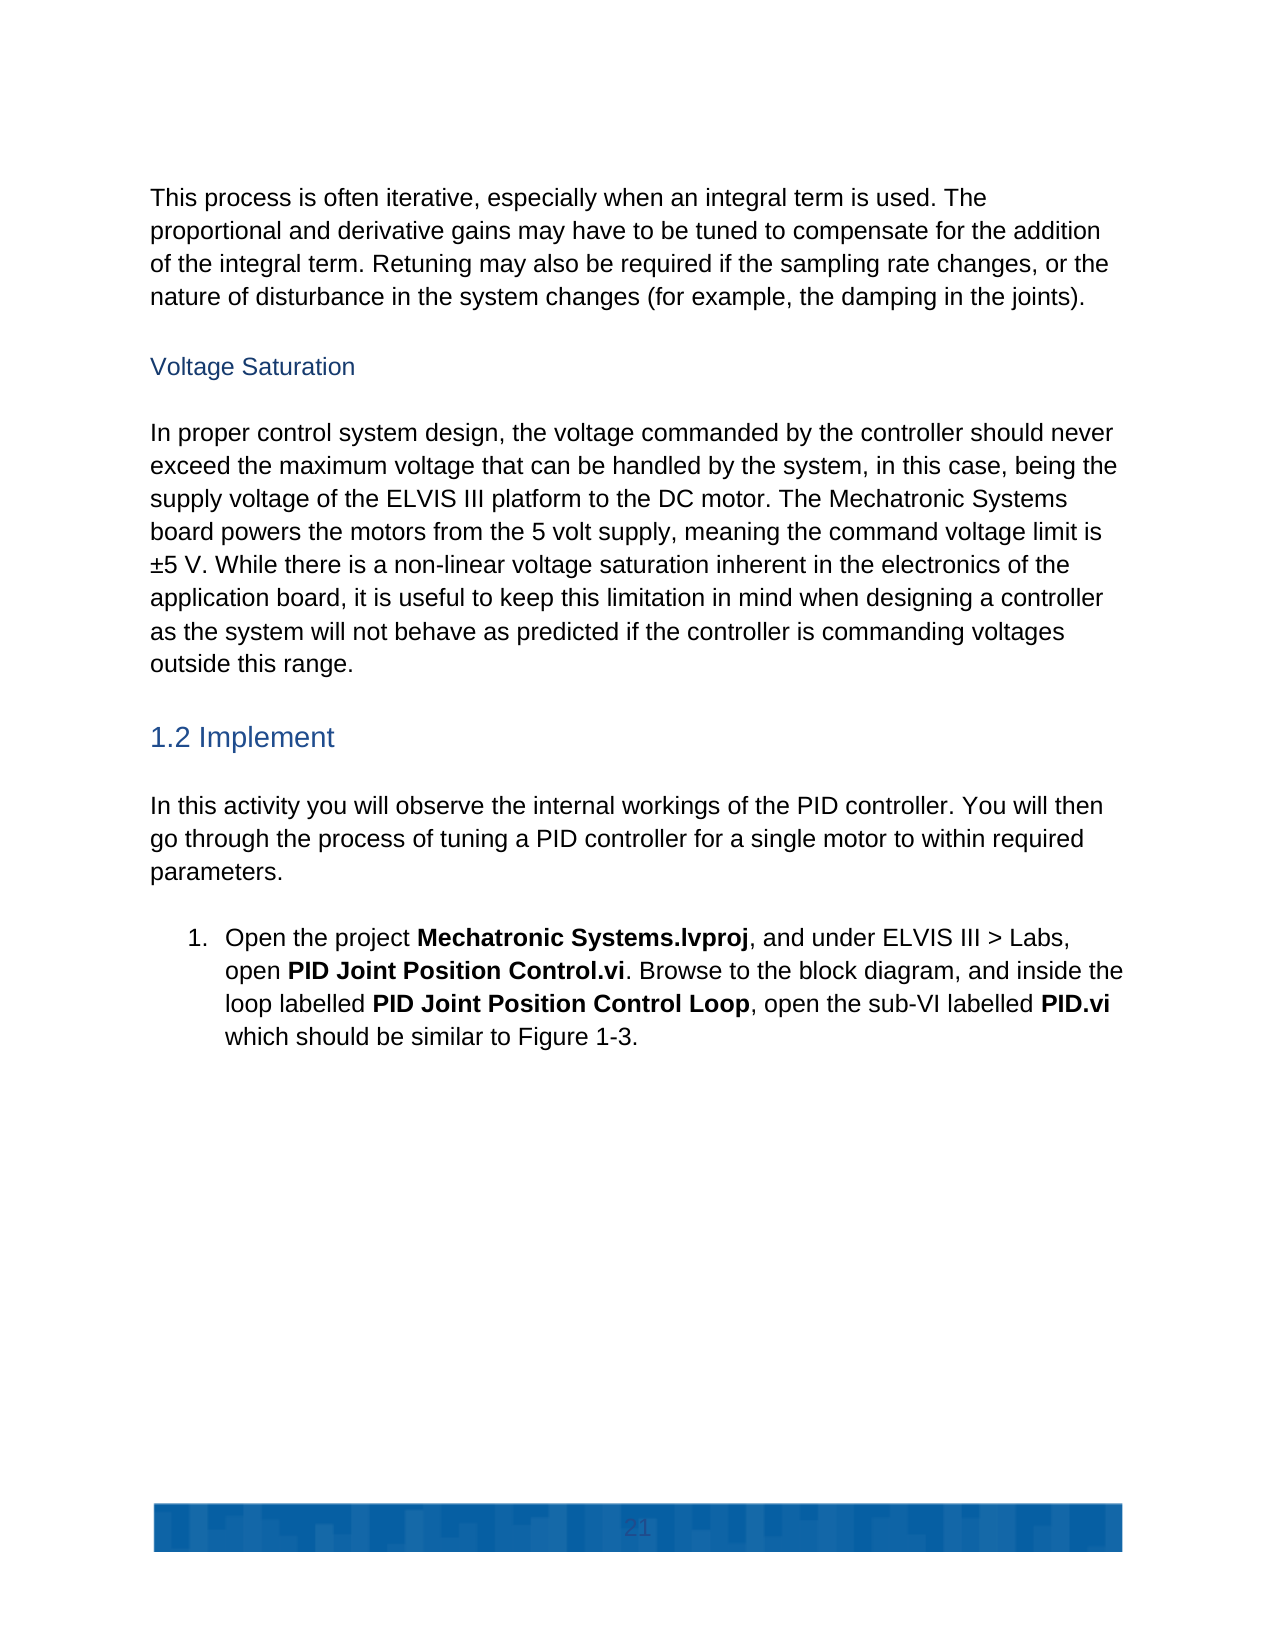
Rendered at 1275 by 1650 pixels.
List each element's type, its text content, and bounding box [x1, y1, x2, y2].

subtitle 1.2 Implement [150, 720, 1125, 753]
subtitle Voltage Saturation [150, 352, 1125, 381]
text In proper control system design, the voltage commanded by the controller should never exceed the maximum voltage that can be handled by the system, in this case, being the supply voltage of the ELVIS III platform to the DC motor. The Mechatronic Systems board powers the motors from the 5 volt supply, meaning the command voltage limit is ±5 V. While there is a non-linear voltage saturation inherent in the electronics of the application board, it is useful to keep this limitation in mind when designing a controller as the system will not behave as predicted if the controller is commanding voltages outside this range. [150, 418, 1125, 678]
text In this activity you will observe the internal workings of the PID controller. You will then go through the process of tuning a PID controller for a single motor to within required parameters. [150, 791, 1125, 886]
text This process is often iterative, especially when an integral term is used. The proportional and derivative gains may have to be tuned to compensate for the addition of the integral term. Retuning may also be required if the sampling rate changes, or the nature of disturbance in the system changes (for example, the damping in the joints). [150, 183, 1125, 311]
picture [153, 1503, 1123, 1552]
list Open the project Mechatronic Systems.lvproj, and under ELVIS III > Labs, open PID Joint Position Control.vi. Browse to the block diagram, and inside the loop labelled PID Joint Position Control Loop, open the sub-VI labelled PID.vi which should be similar to Figure 1-3. [187, 923, 1125, 1051]
